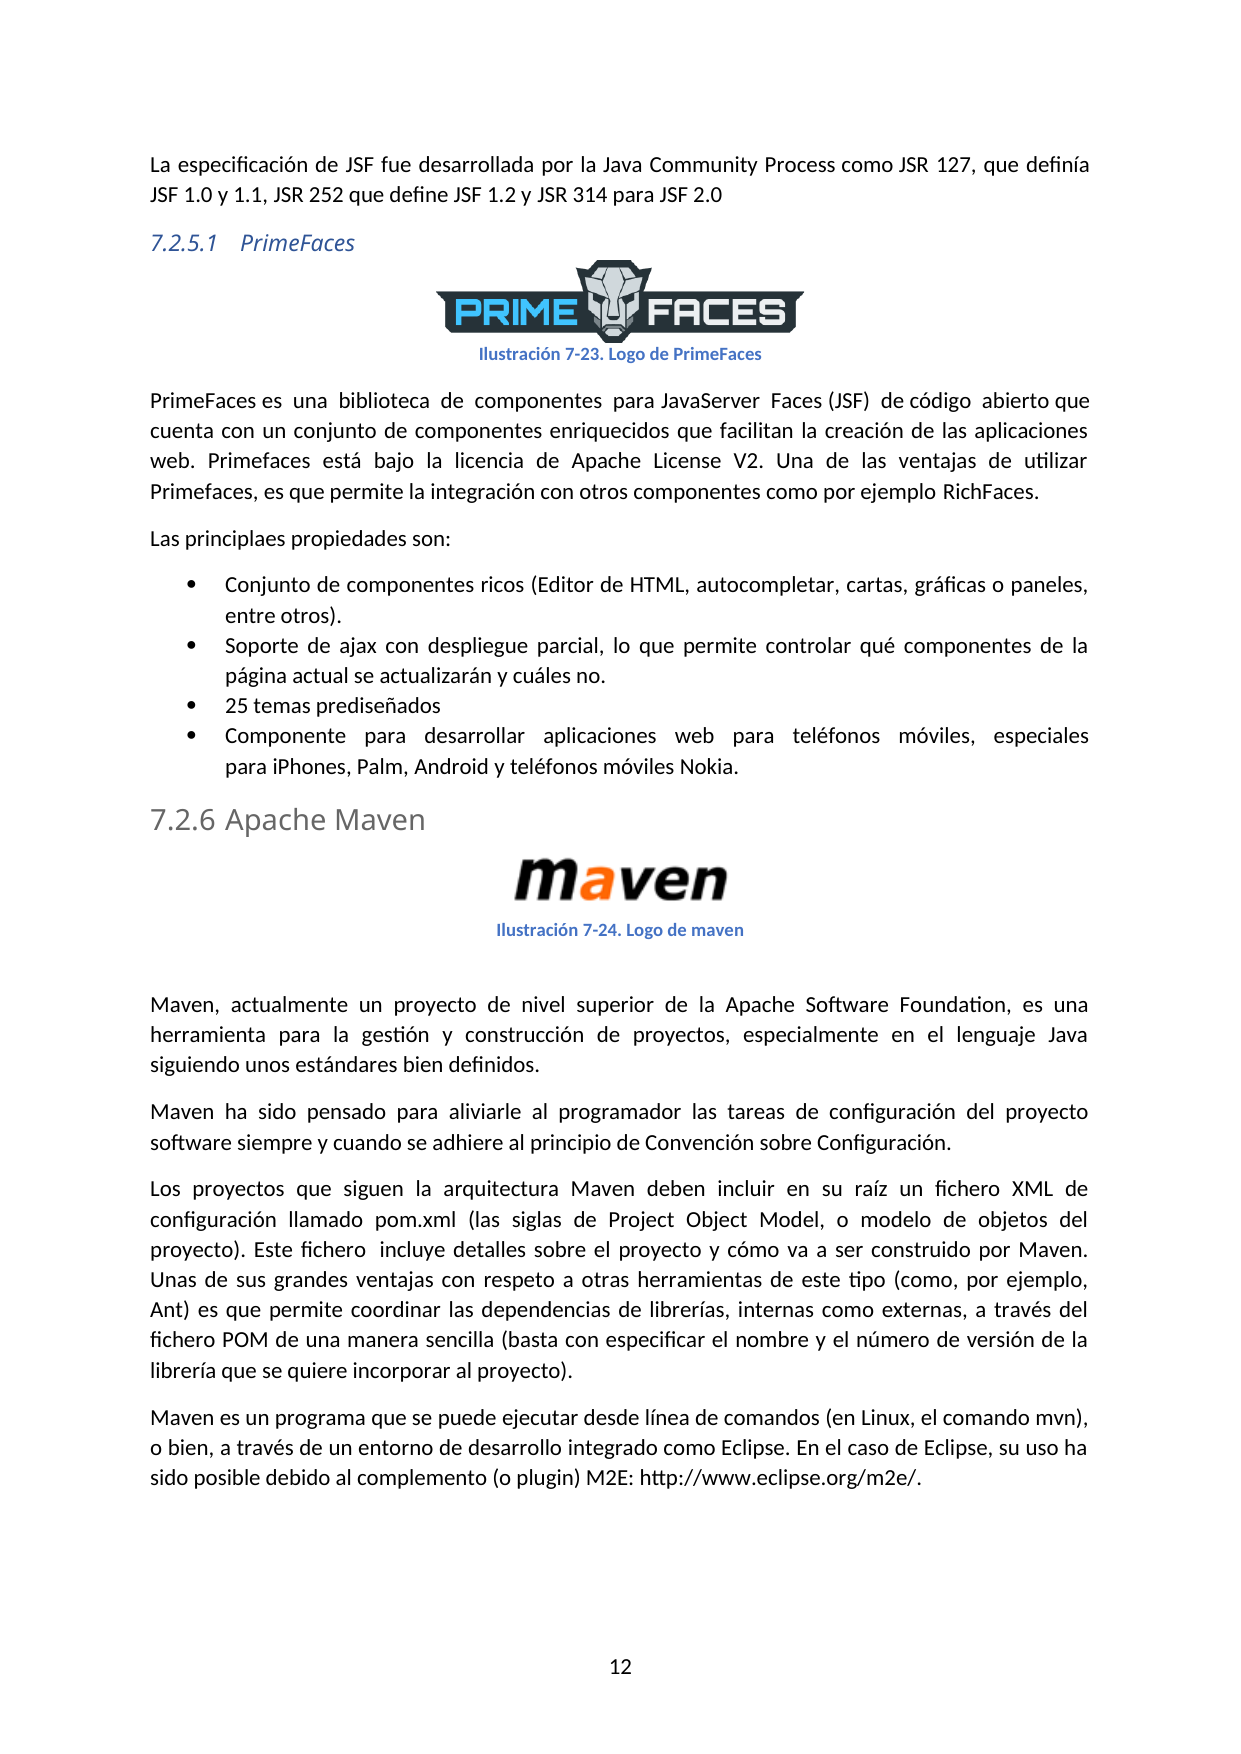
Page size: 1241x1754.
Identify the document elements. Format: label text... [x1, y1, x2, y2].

text PrimeFaces es una biblioteca de componentes para JavaServer Faces (JSF) de código abierto que cuenta con un conjunto de componentes enriquecidos que facilitan la creación de las aplicaciones web. Primefaces está bajo la licencia de Apache License V2. Una de las ventajas de utilizar Primefaces, es que permite la integración con otros componentes como por ejemplo RichFaces. [150, 386, 1090, 505]
list Soporte de ajax con despliegue parcial, lo que permite controlar qué componentes de la página actual se actualizarán y cuáles no. [187, 631, 1090, 689]
text Maven es un programa que se puede ejecutar desde línea de comandos (en Linux, el comando mvn), o bien, a través de un entorno de desarrollo integrado como Eclipse. En el caso de Eclipse, su uso ha sido posible debido al complemento (o plugin) M2E: http://www.eclipse.org/m2e/. [150, 1403, 1090, 1491]
picture [436, 260, 805, 343]
subtitle Apache Maven [150, 799, 1090, 838]
text Maven, actualmente un proyecto de nivel superior de la Apache Software Foundation, es una herramienta para la gestión y construcción de proyectos, especialmente en el lenguaje Java siguiendo unos estándares bien definidos. [150, 990, 1090, 1079]
text Maven ha sido pensado para aliviarle al programador las tareas de configuración del proyecto software siempre y cuando se adhiere al principio de Convención sobre Configuración. [150, 1097, 1090, 1156]
subtitle PrimeFaces [150, 227, 1090, 258]
text Los proyectos que siguen la arquitectura Maven deben incluir en su raíz un fichero XML de configuración llamado pom.xml (las siglas de Project Object Model, o modelo de objetos del proyecto). Este fichero incluye detalles sobre el proyecto y cómo va a ser construido por Maven. Unas de sus grandes ventajas con respeto a otras herramientas de este tipo (como, por ejemplo, Ant) es que permite coordinar las dependencias de librerías, internas como externas, a través del fichero POM de una manera sencilla (basta con especificar el nombre y el número de versión de la librería que se quiere incorporar al proyecto). [150, 1174, 1090, 1384]
text Las principlaes propiedades son: [150, 524, 1090, 552]
list Componente para desarrollar aplicaciones web para teléfonos móviles, especiales para iPhones, Palm, Android y teléfonos móviles Nokia. [187, 722, 1090, 780]
list 25 temas prediseñados [187, 691, 1090, 719]
picture [507, 841, 733, 918]
text La especificación de JSF fue desarrollada por la Java Community Process como JSR 127, que definía JSF 1.0 y 1.1, JSR 252 que define JSF 1.2 y JSR 314 para JSF 2.0 [150, 150, 1090, 208]
list Conjunto de componentes ricos (Editor de HTML, autocompletar, cartas, gráficas o paneles, entre otros). [187, 571, 1090, 629]
